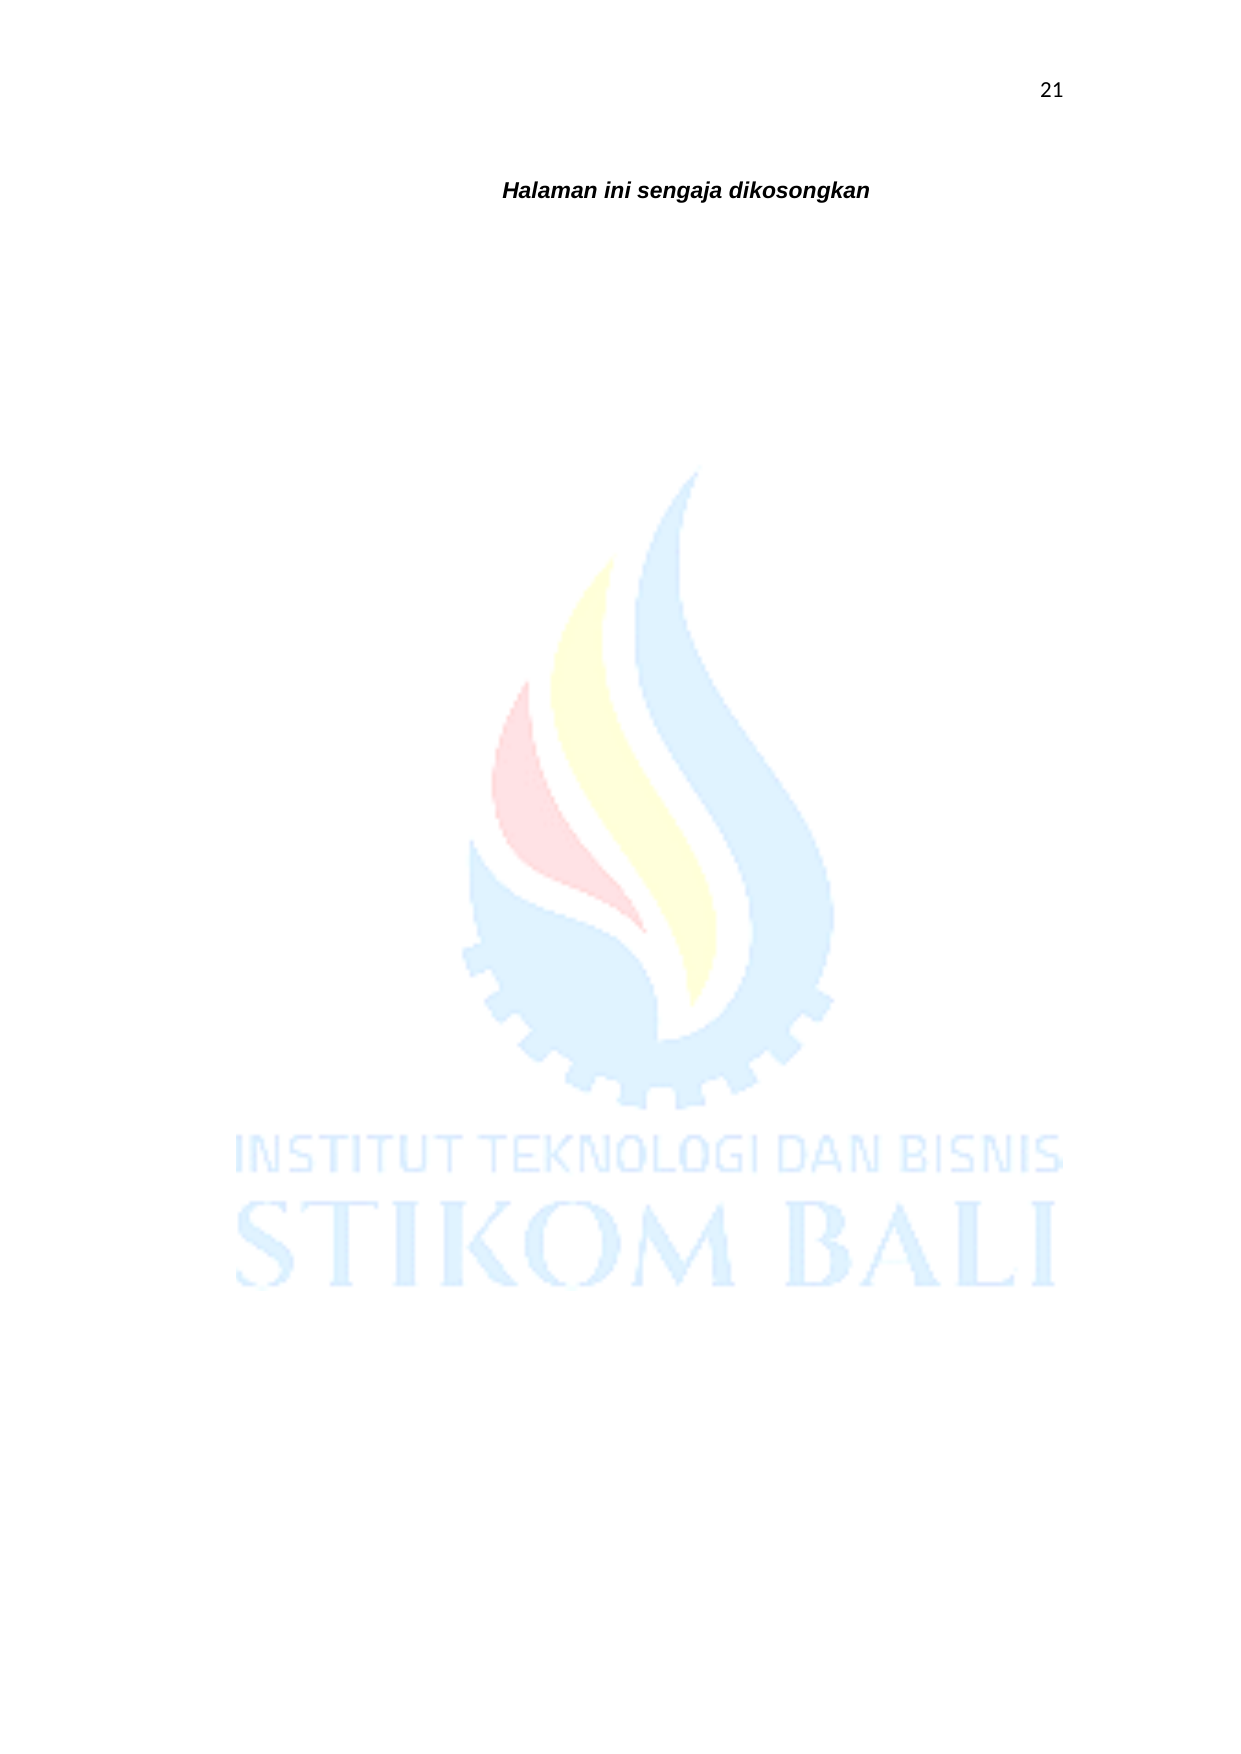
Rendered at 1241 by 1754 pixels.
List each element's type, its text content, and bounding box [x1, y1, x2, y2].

text Halaman ini sengaja dikosongkan [236, 177, 1063, 203]
